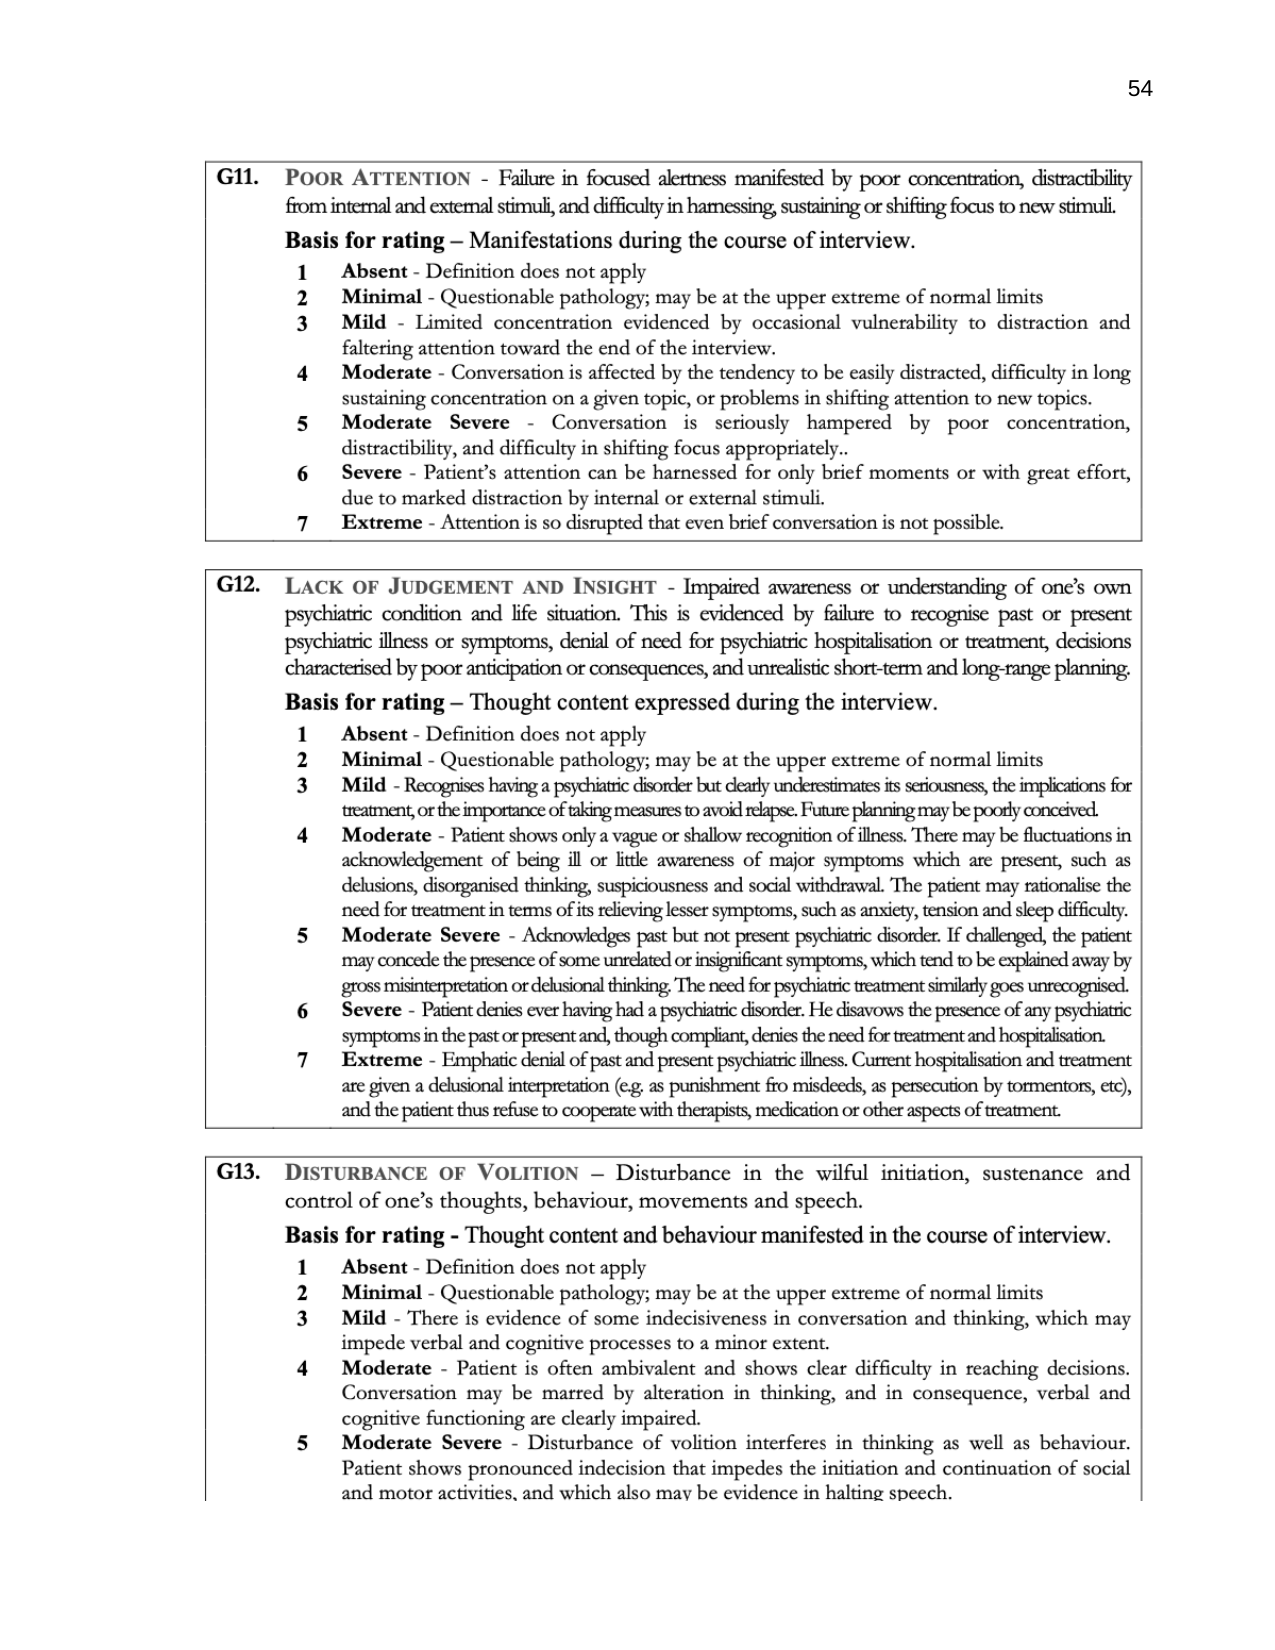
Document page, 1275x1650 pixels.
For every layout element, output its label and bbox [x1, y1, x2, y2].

picture [187, 150, 1163, 1501]
